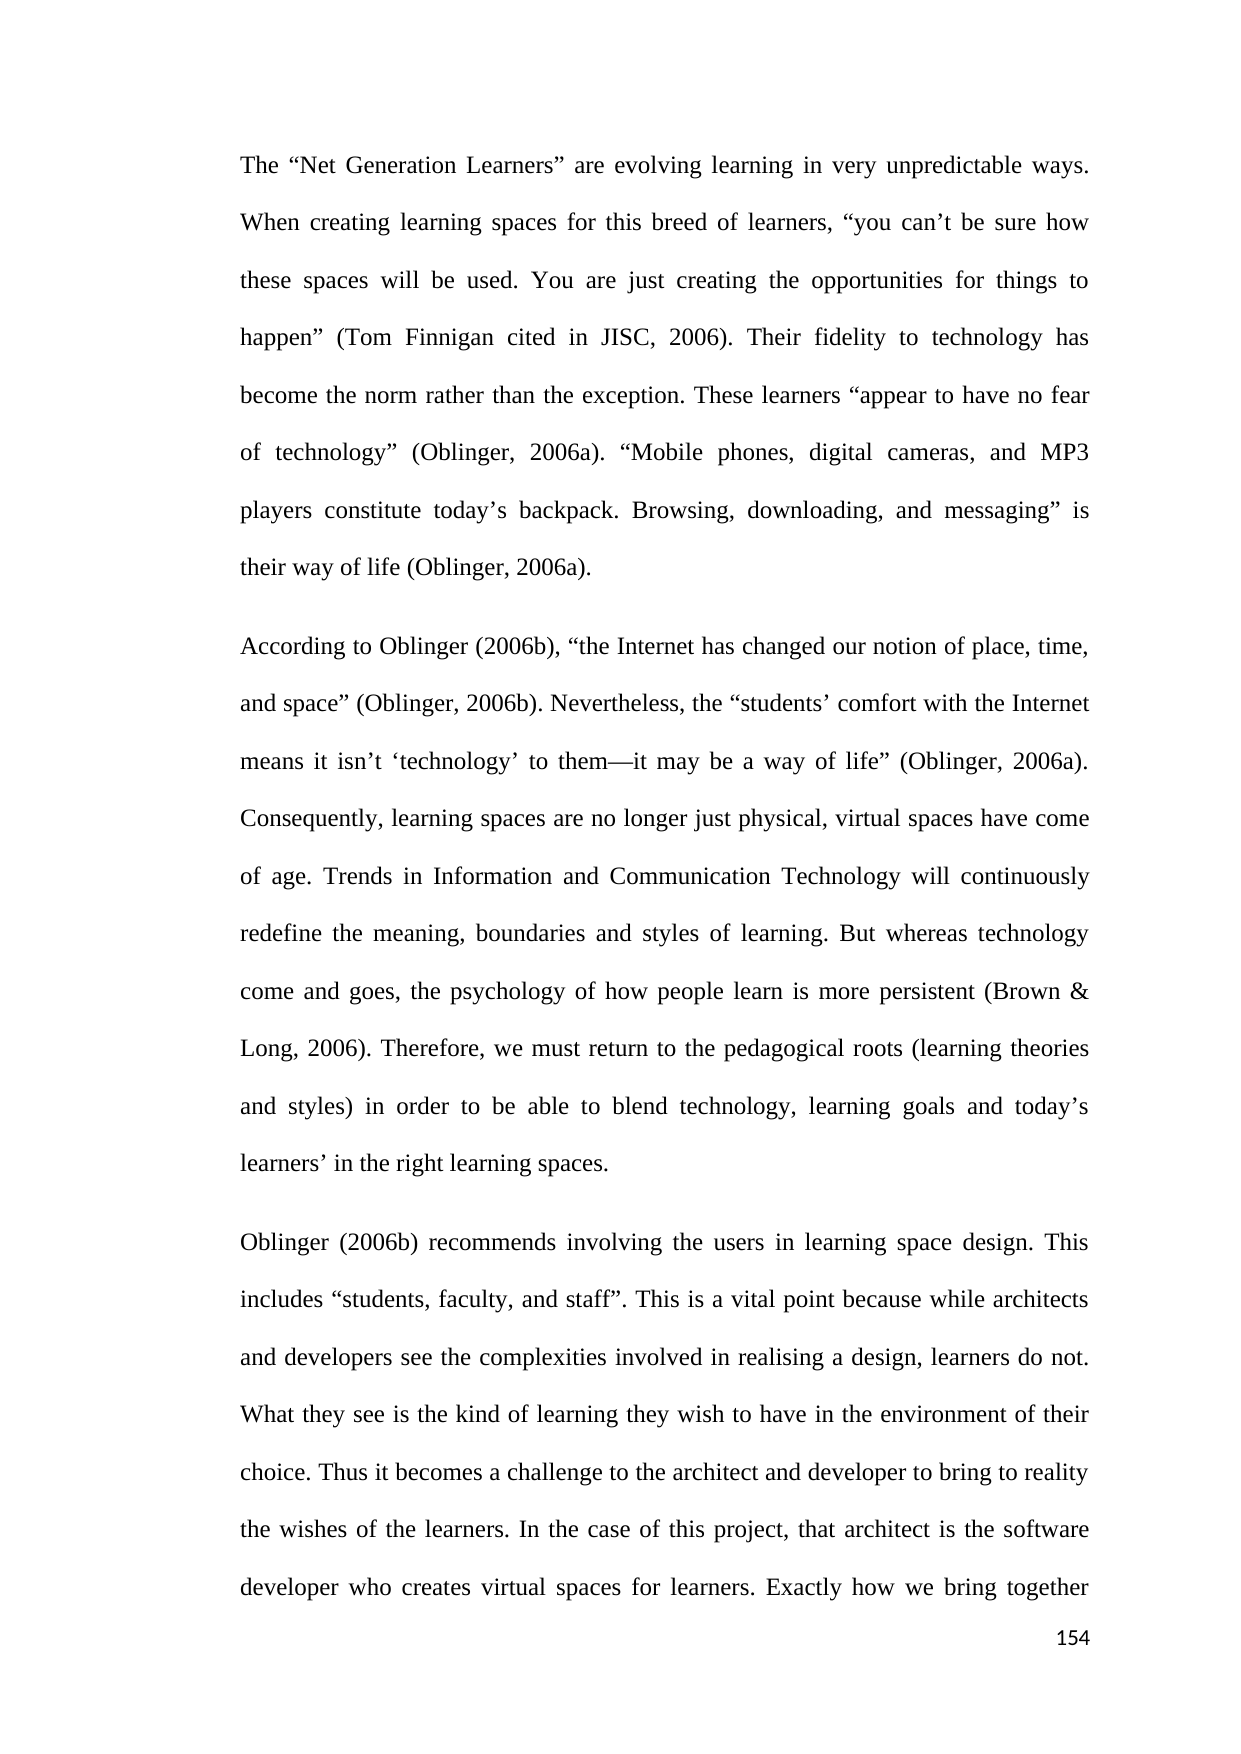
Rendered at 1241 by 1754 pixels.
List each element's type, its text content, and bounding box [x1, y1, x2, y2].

text According to Oblinger (2006b), “the Internet has changed our notion of place, time, and space” (Oblinger, 2006b). Nevertheless, the “students’ comfort with the Internet means it isn’t ‘technology’ to them—it may be a way of life” (Oblinger, 2006a). Consequently, learning spaces are no longer just physical, virtual spaces have come of age. Trends in Information and Communication Technology will continuously redefine the meaning, boundaries and styles of learning. But whereas technology come and goes, the psychology of how people learn is more persistent (Brown & Long, 2006). Therefore, we must return to the pedagogical roots (learning theories and styles) in order to be able to blend technology, learning goals and today’s learners’ in the right learning spaces. [240, 631, 1090, 1177]
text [240, 1227, 1090, 1600]
text The “Net Generation Learners” are evolving learning in very unpredictable ways. When creating learning spaces for this breed of learners, “you can’t be sure how these spaces will be used. You are just creating the opportunities for things to happen” (Tom Finnigan cited in JISC, 2006). Their fidelity to technology has become the norm rather than the exception. These learners “appear to have no fear of technology” (Oblinger, 2006a). “Mobile phones, digital cameras, and MP3 players constitute today’s backpack. Browsing, downloading, and messaging” is their way of life (Oblinger, 2006a). [240, 150, 1090, 581]
